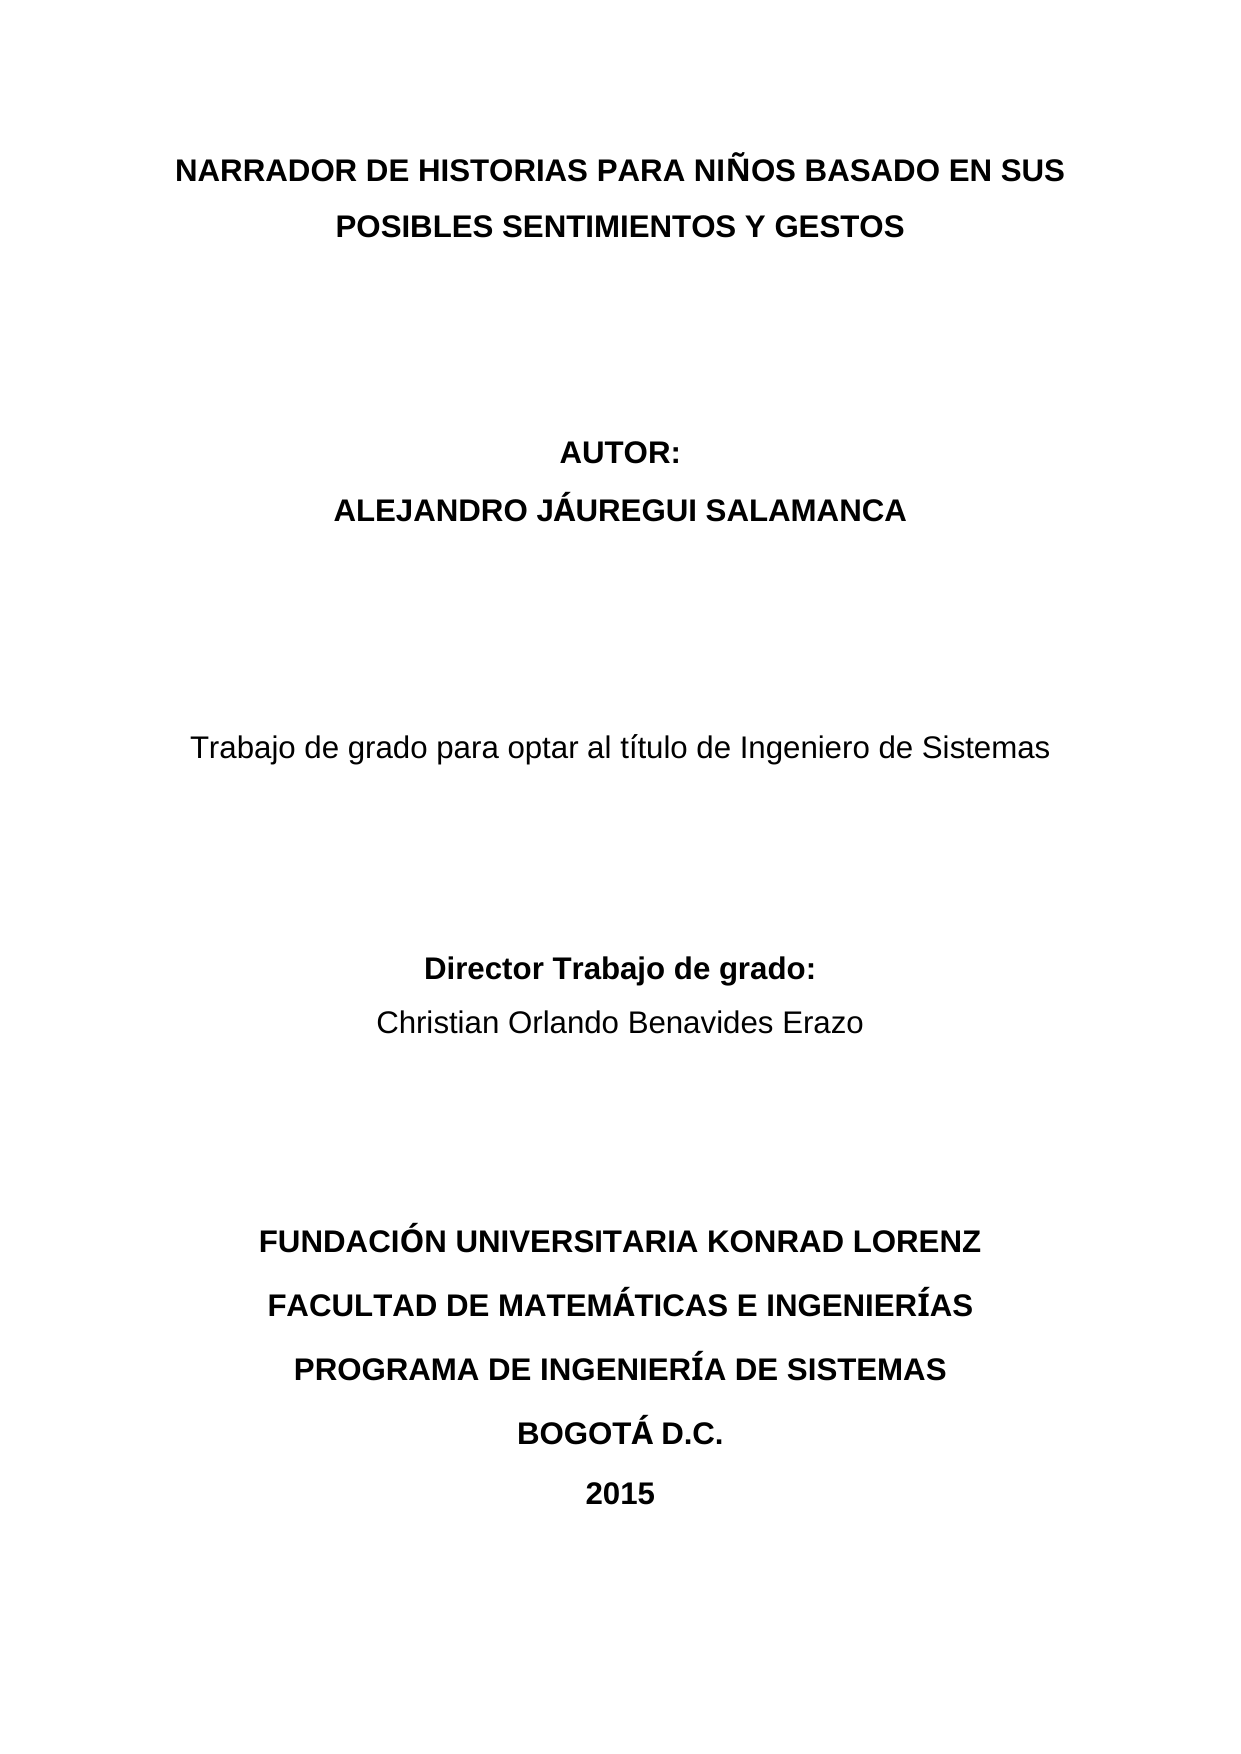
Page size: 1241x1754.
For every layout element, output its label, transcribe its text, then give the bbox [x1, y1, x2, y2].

title NARRADOR DE HISTORIAS PARA NIÑOS BASADO EN SUS POSIBLES SENTIMIENTOS Y GESTOS [118, 148, 1122, 244]
text Christian Orlando Benavides Erazo [118, 1004, 1122, 1040]
title 2015 [118, 1475, 1122, 1511]
text Director Trabajo de grado: [118, 950, 1122, 986]
title BOGOTÁ D.C. [118, 1411, 1122, 1454]
title AUTOR: [118, 434, 1122, 471]
text Trabajo de grado para optar al título de Ingeniero de Sistemas [118, 725, 1122, 767]
title FACULTAD DE MATEMÁTICAS E INGENIERÍAS [118, 1283, 1122, 1326]
title FUNDACIÓN UNIVERSITARIA KONRAD LORENZ [118, 1219, 1122, 1262]
title PROGRAMA DE INGENIERÍA DE SISTEMAS [118, 1347, 1122, 1390]
title ALEJANDRO JÁUREGUI SALAMANCA [118, 488, 1122, 531]
